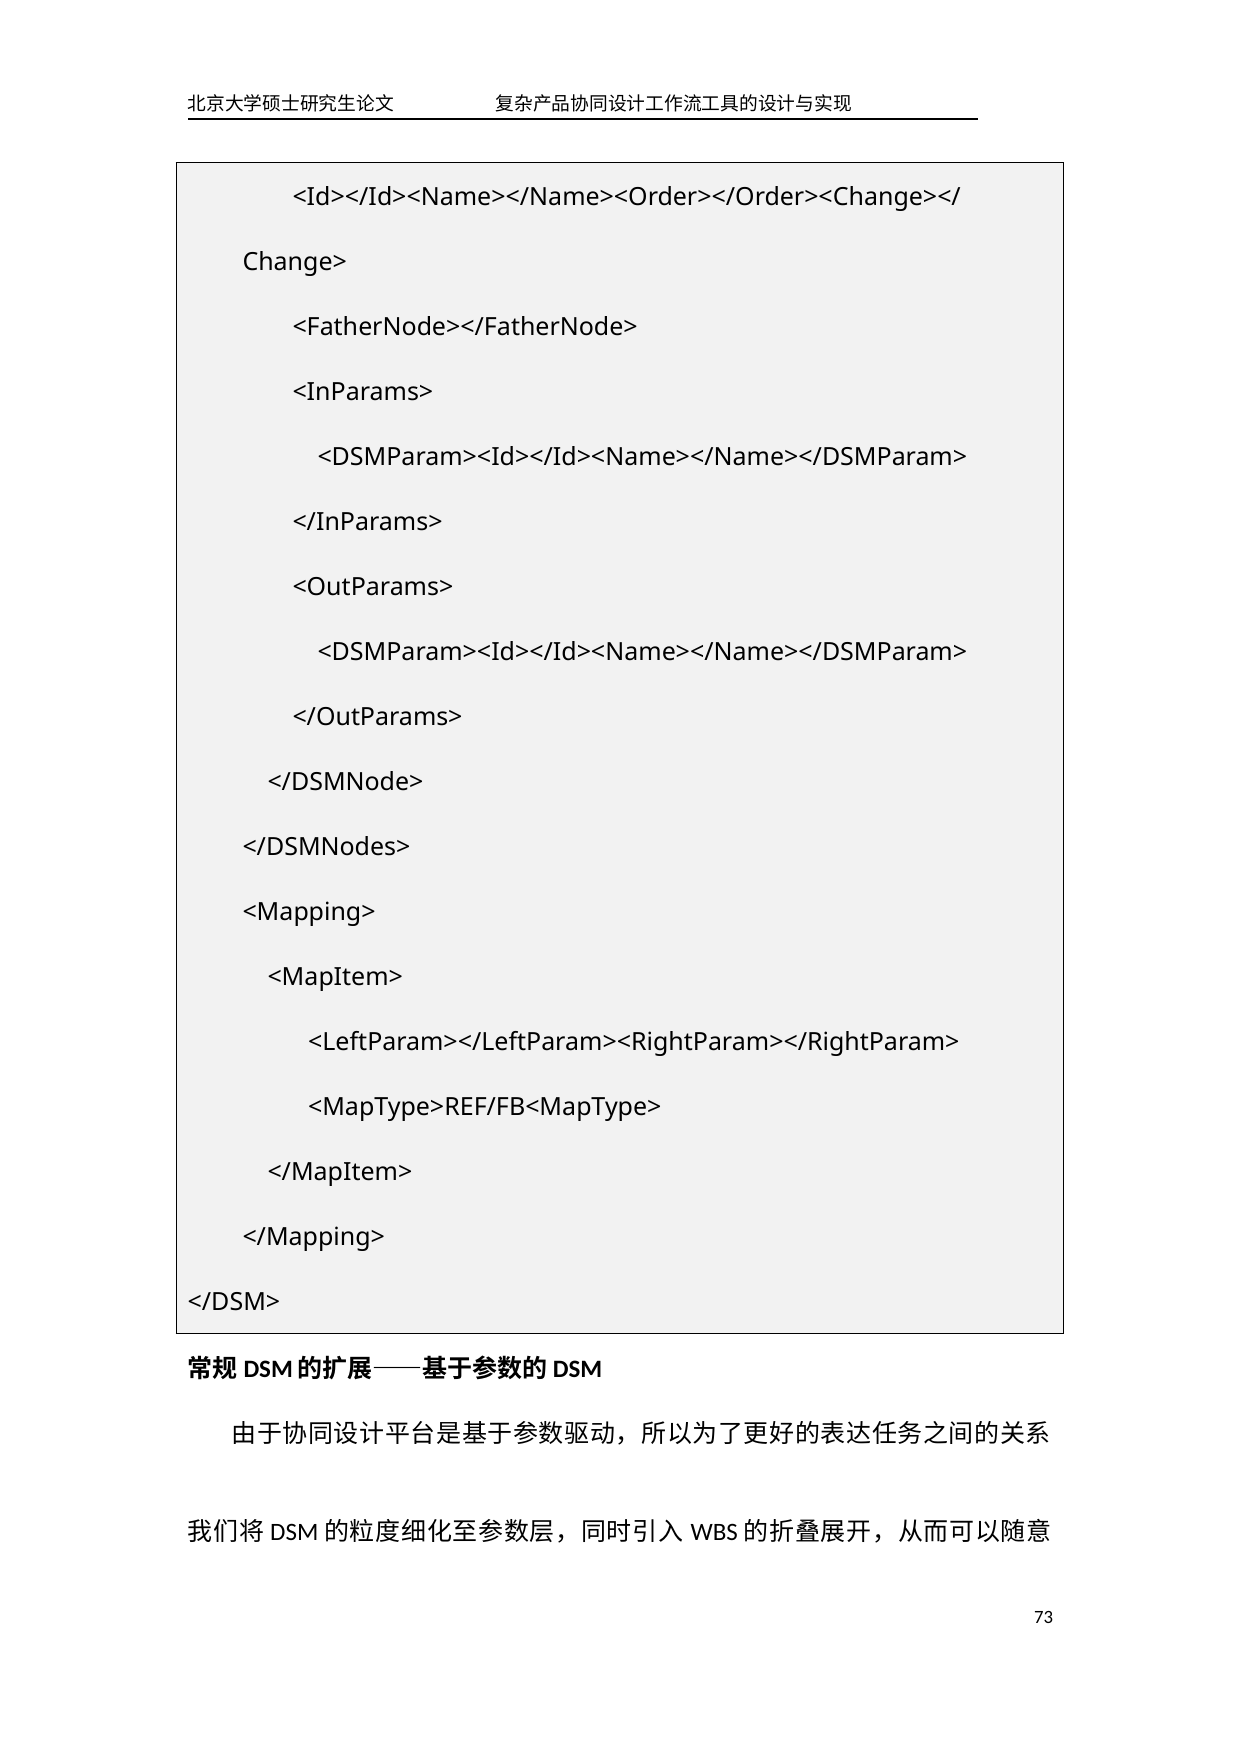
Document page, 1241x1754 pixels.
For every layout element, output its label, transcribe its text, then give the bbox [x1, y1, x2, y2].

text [187, 1399, 1053, 1562]
text 常规 DSM的扩展——基于参数的DSM [187, 1334, 1053, 1399]
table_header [177, 163, 1063, 1333]
